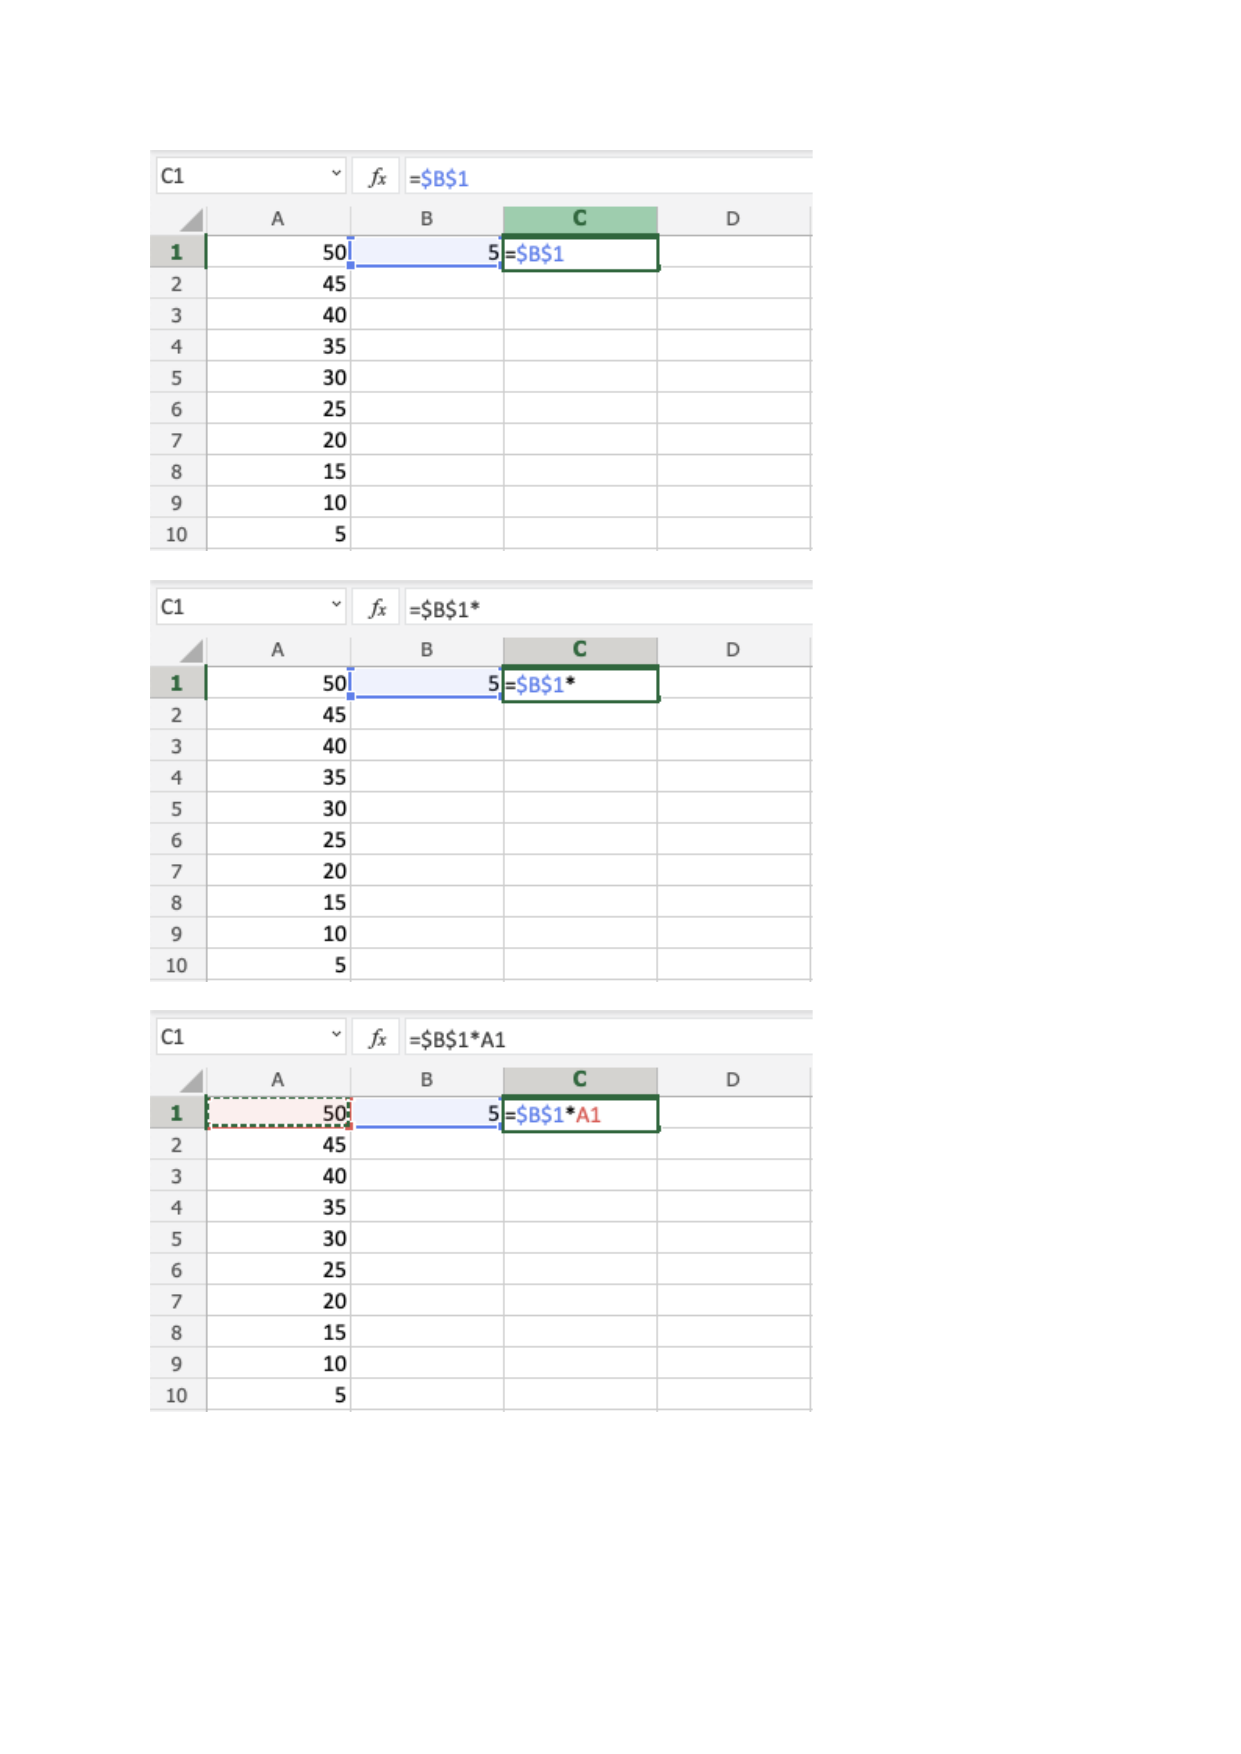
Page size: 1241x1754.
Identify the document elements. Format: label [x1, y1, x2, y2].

picture [150, 580, 813, 982]
picture [150, 1010, 813, 1412]
picture [150, 150, 813, 551]
